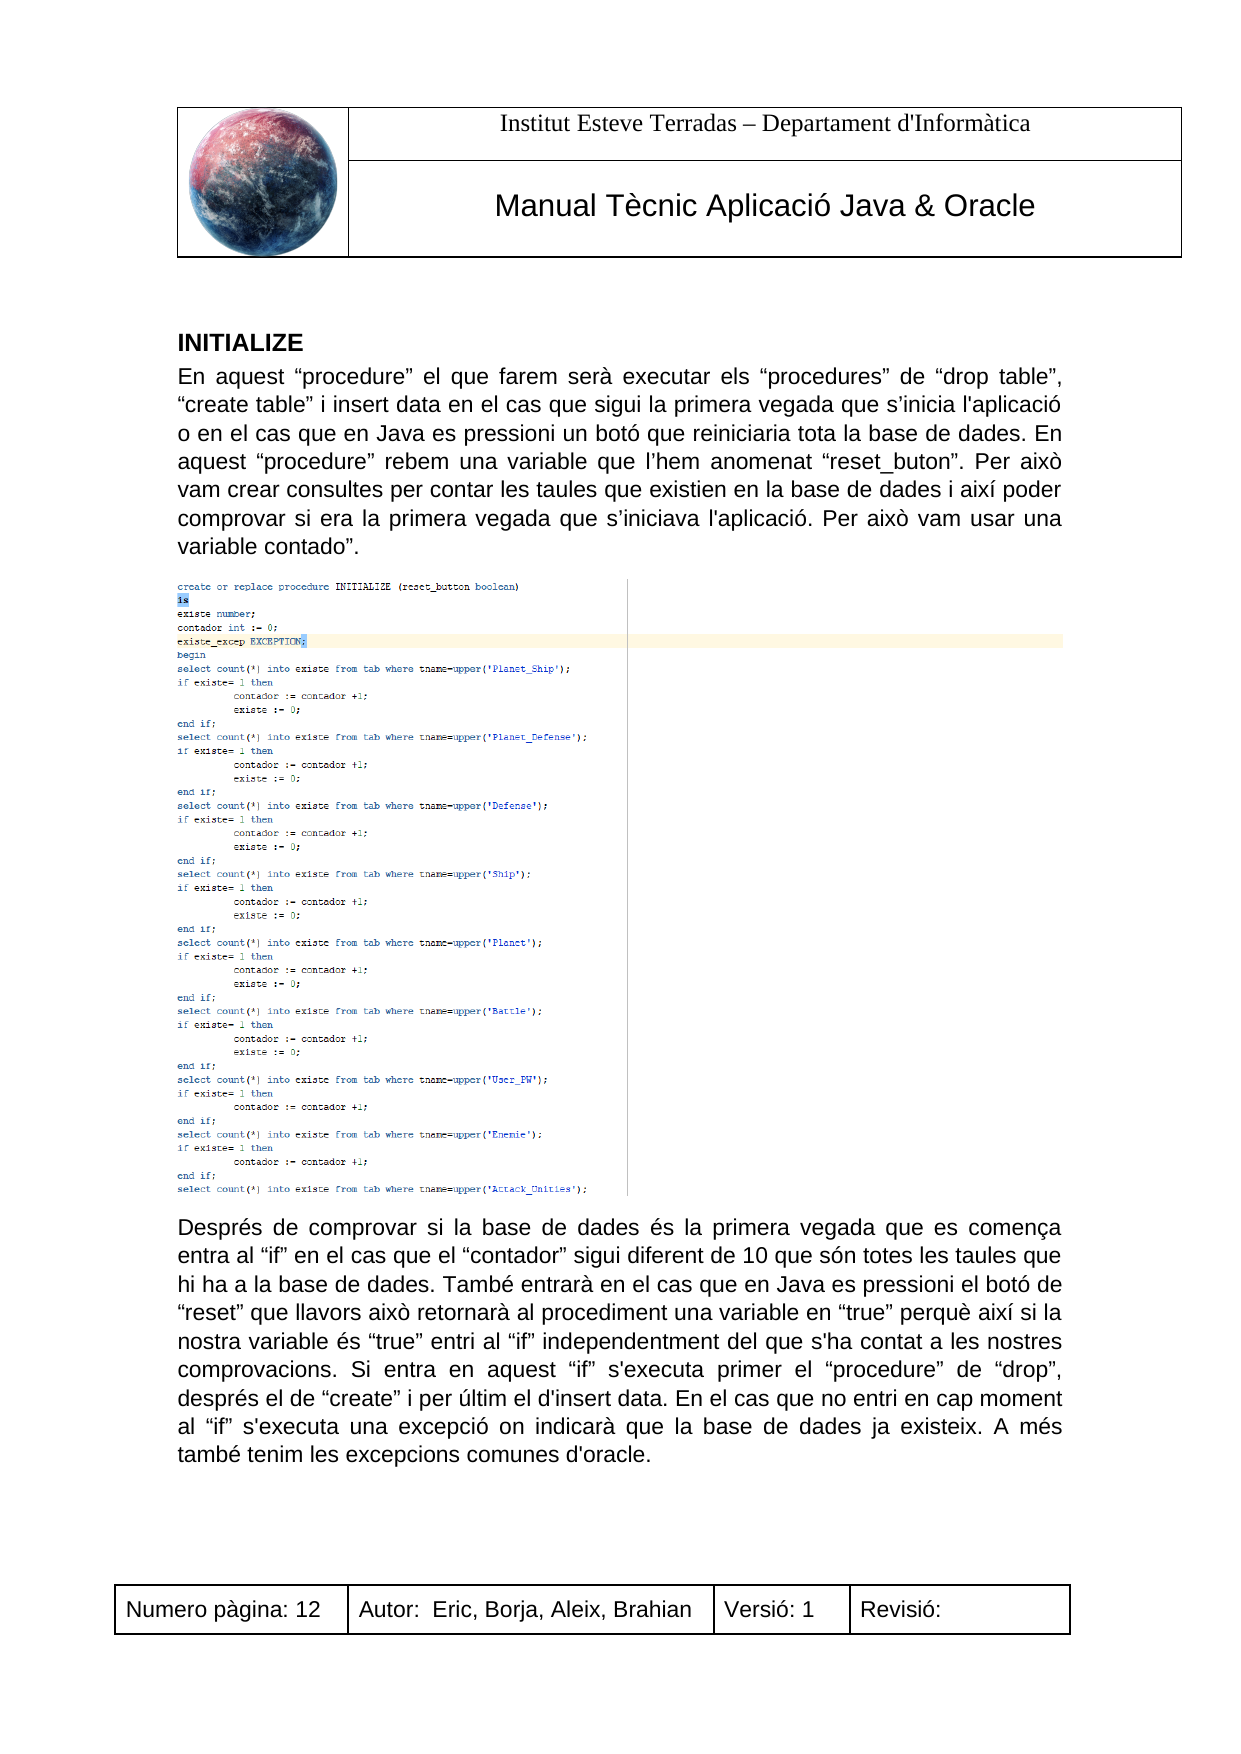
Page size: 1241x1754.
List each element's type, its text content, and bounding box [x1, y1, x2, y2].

picture [188, 107, 338, 257]
text Després de comprovar si la base de dades és la primera vegada que es comença entra al “if” en el cas que el “contador” sigui diferent de 10 que són totes les taules que hi ha a la base de dades. També entrarà en el cas que en Java es pressioni el botó de “reset” que llavors això retornarà al procediment una variable en “true” perquè així si la nostra variable és “true” entri al “if” independentment del que s'ha contat a les nostres comprovacions. Si entra en aquest “if” s'executa primer el “procedure” de “drop”, després el de “create” i per últim el d'insert data. En el cas que no entri en cap moment al “if” s'executa una excepció on indicarà que la base de dades ja existeix. A més també tenim les excepcions comunes d'oracle. [177, 1214, 1063, 1468]
picture [177, 578, 1063, 1196]
text En aquest “procedure” el que farem serà executar els “procedures” de “drop table”, “create table” i insert data en el cas que sigui la primera vegada que s’inicia l'aplicació o en el cas que en Java es pressioni un botó que reiniciaria tota la base de dades. En aquest “procedure” rebem una variable que l’hem anomenat “reset_buton”. Per això vam crear consultes per contar les taules que existien en la base de dades i així poder comprovar si era la primera vegada que s’iniciava l'aplicació. Per això vam usar una variable contado”. [177, 363, 1063, 560]
subtitle INITIALIZE [177, 327, 1063, 356]
